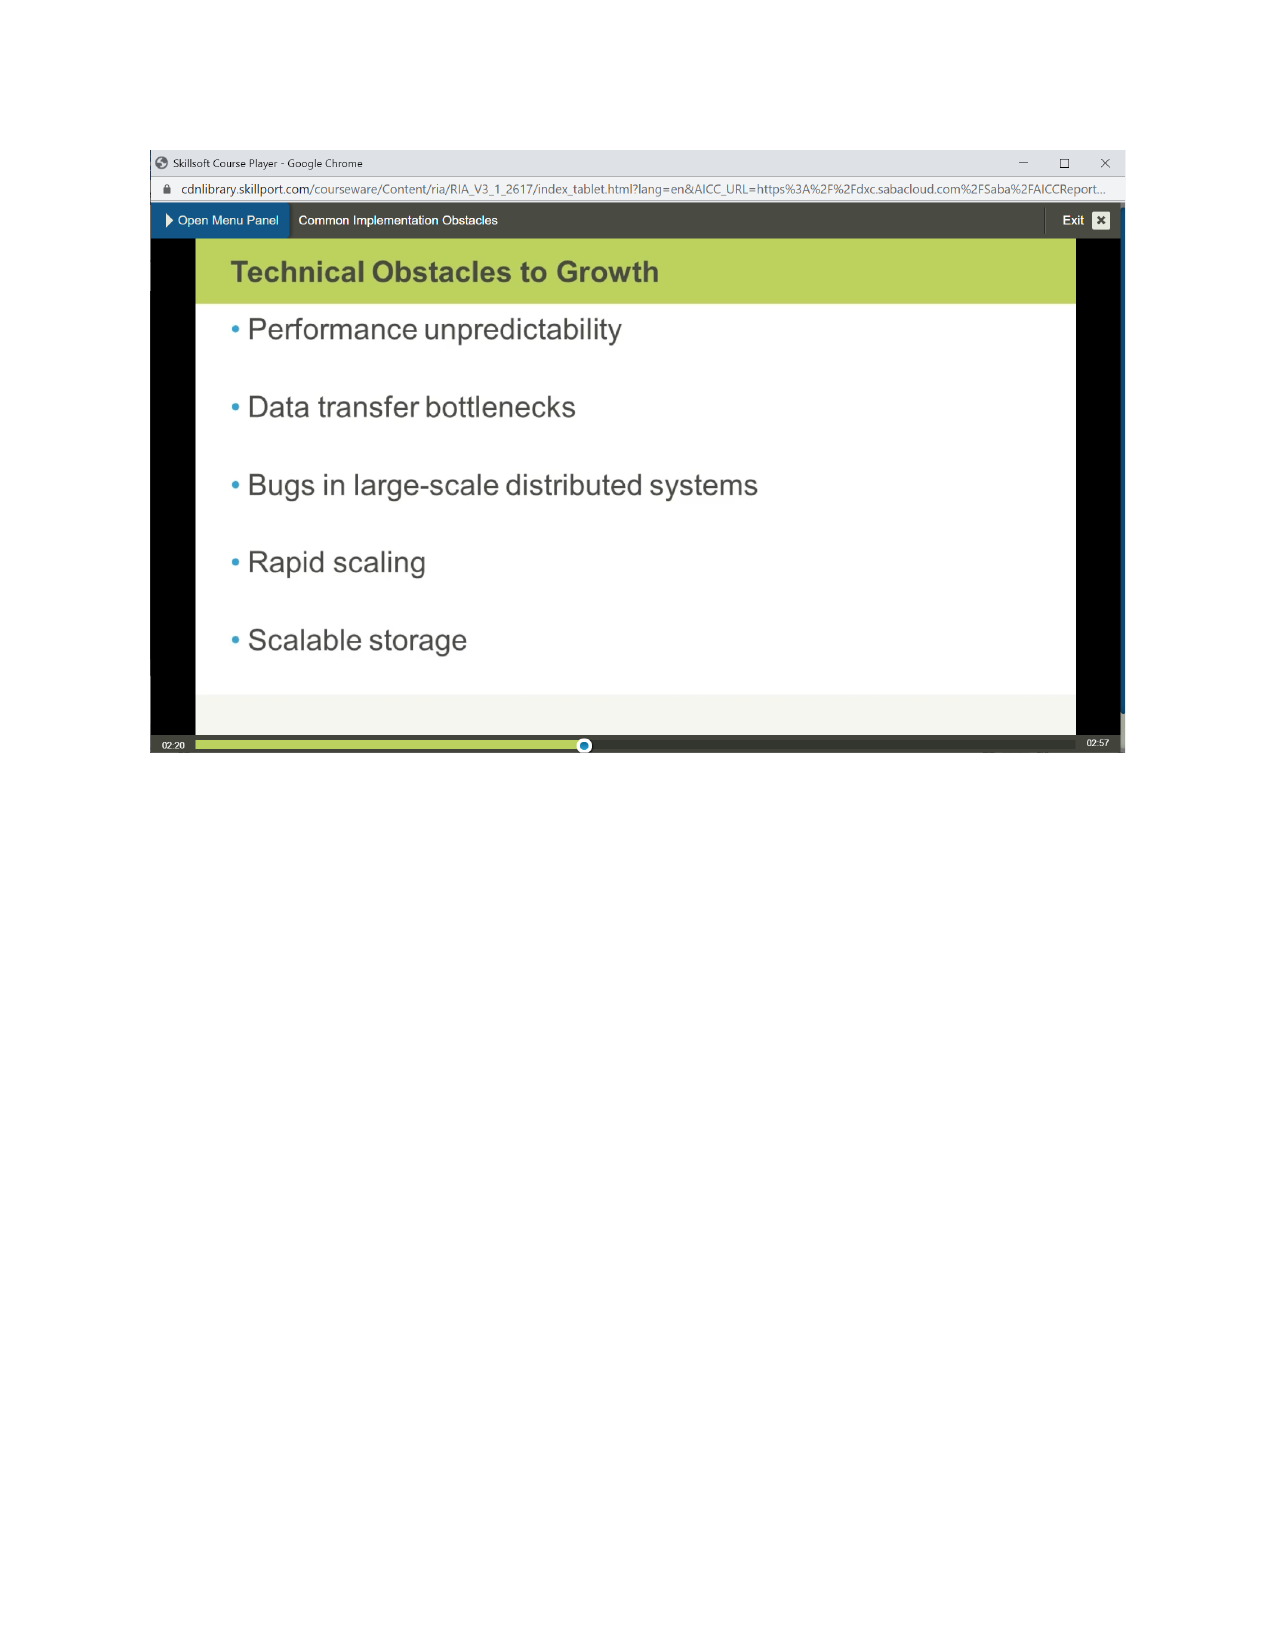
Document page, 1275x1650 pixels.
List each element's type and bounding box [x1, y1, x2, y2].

picture [150, 150, 1125, 753]
